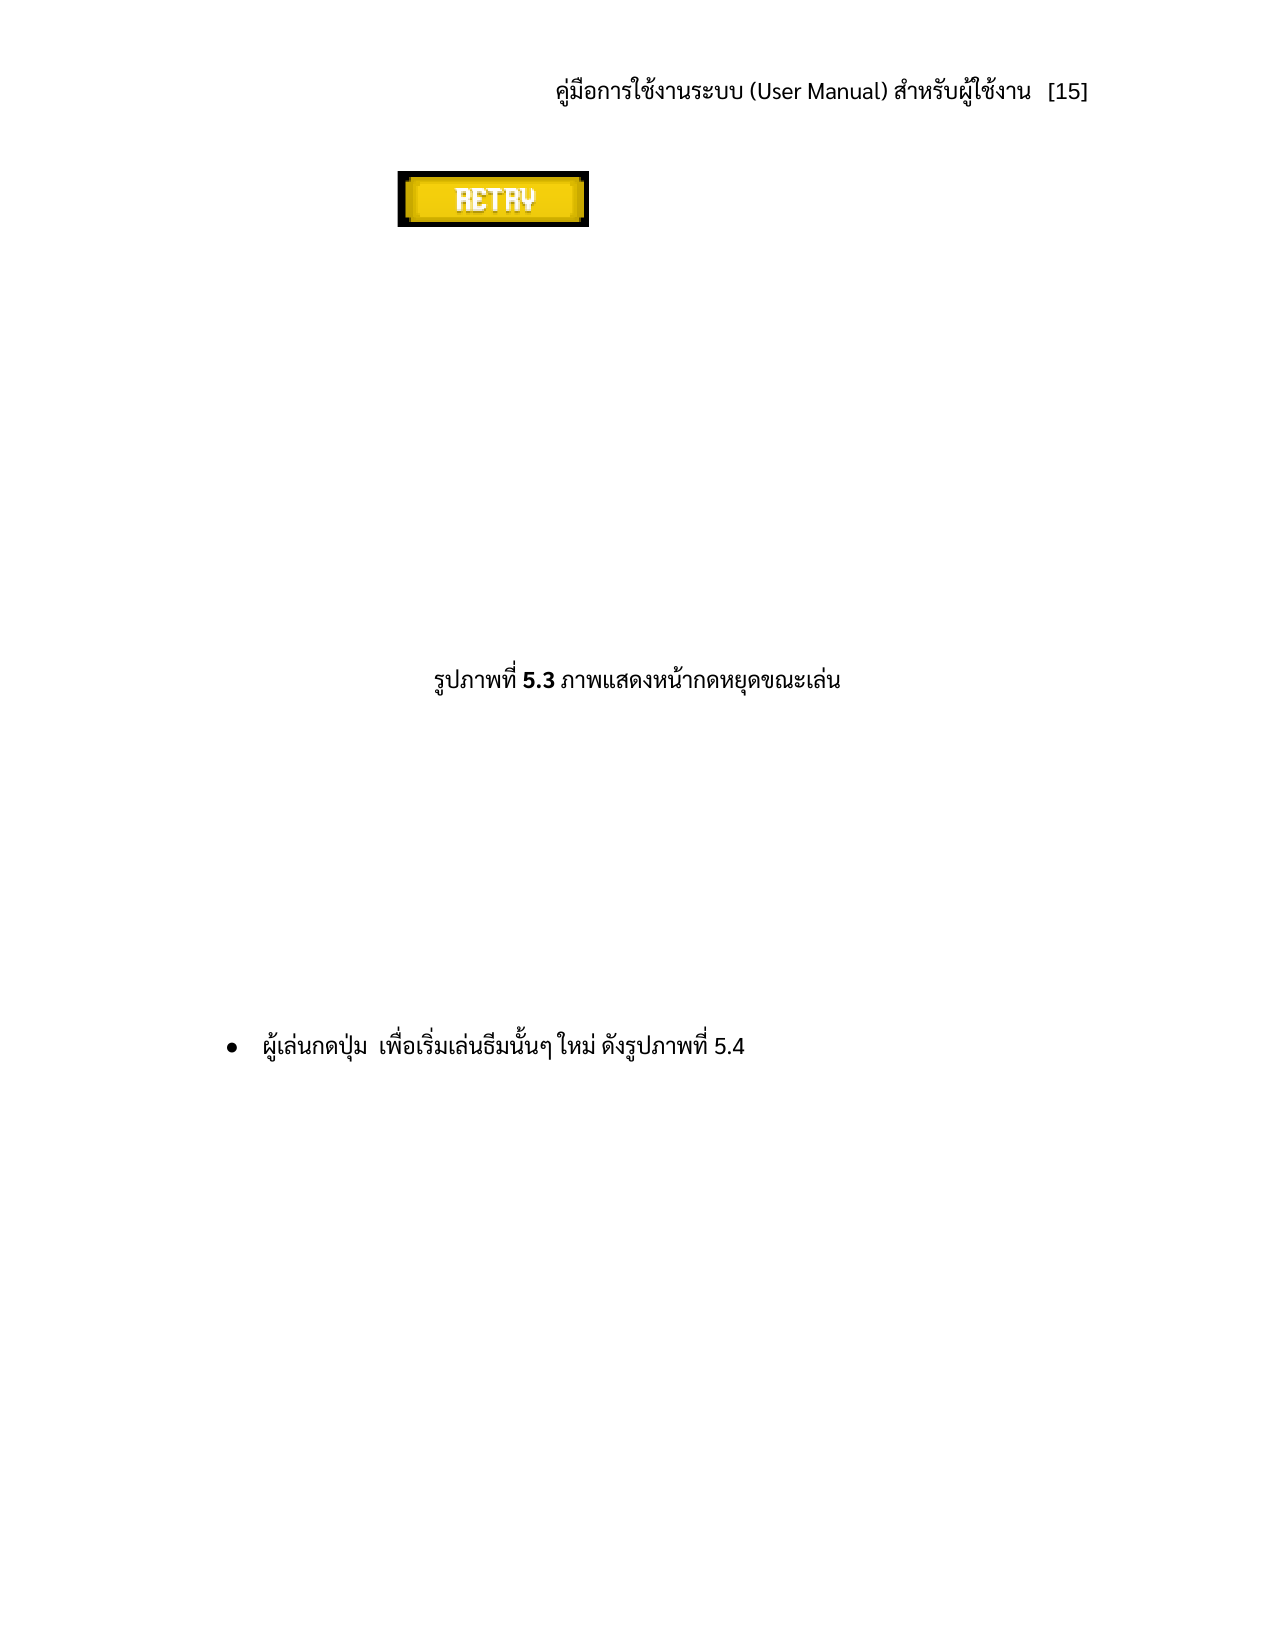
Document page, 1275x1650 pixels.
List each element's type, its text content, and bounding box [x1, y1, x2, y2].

picture [397, 171, 589, 227]
text รูปภาพที่ 5.3 ภาพแสดงหน้ากดหยุดขณะเล่น [150, 663, 1125, 693]
list ผู้เล่นกดปุ่ม เพื่อเริ่มเล่นธีมนั้นๆ ใหม่ ดังรูปภาพที่ 5.4 [225, 1030, 1125, 1060]
